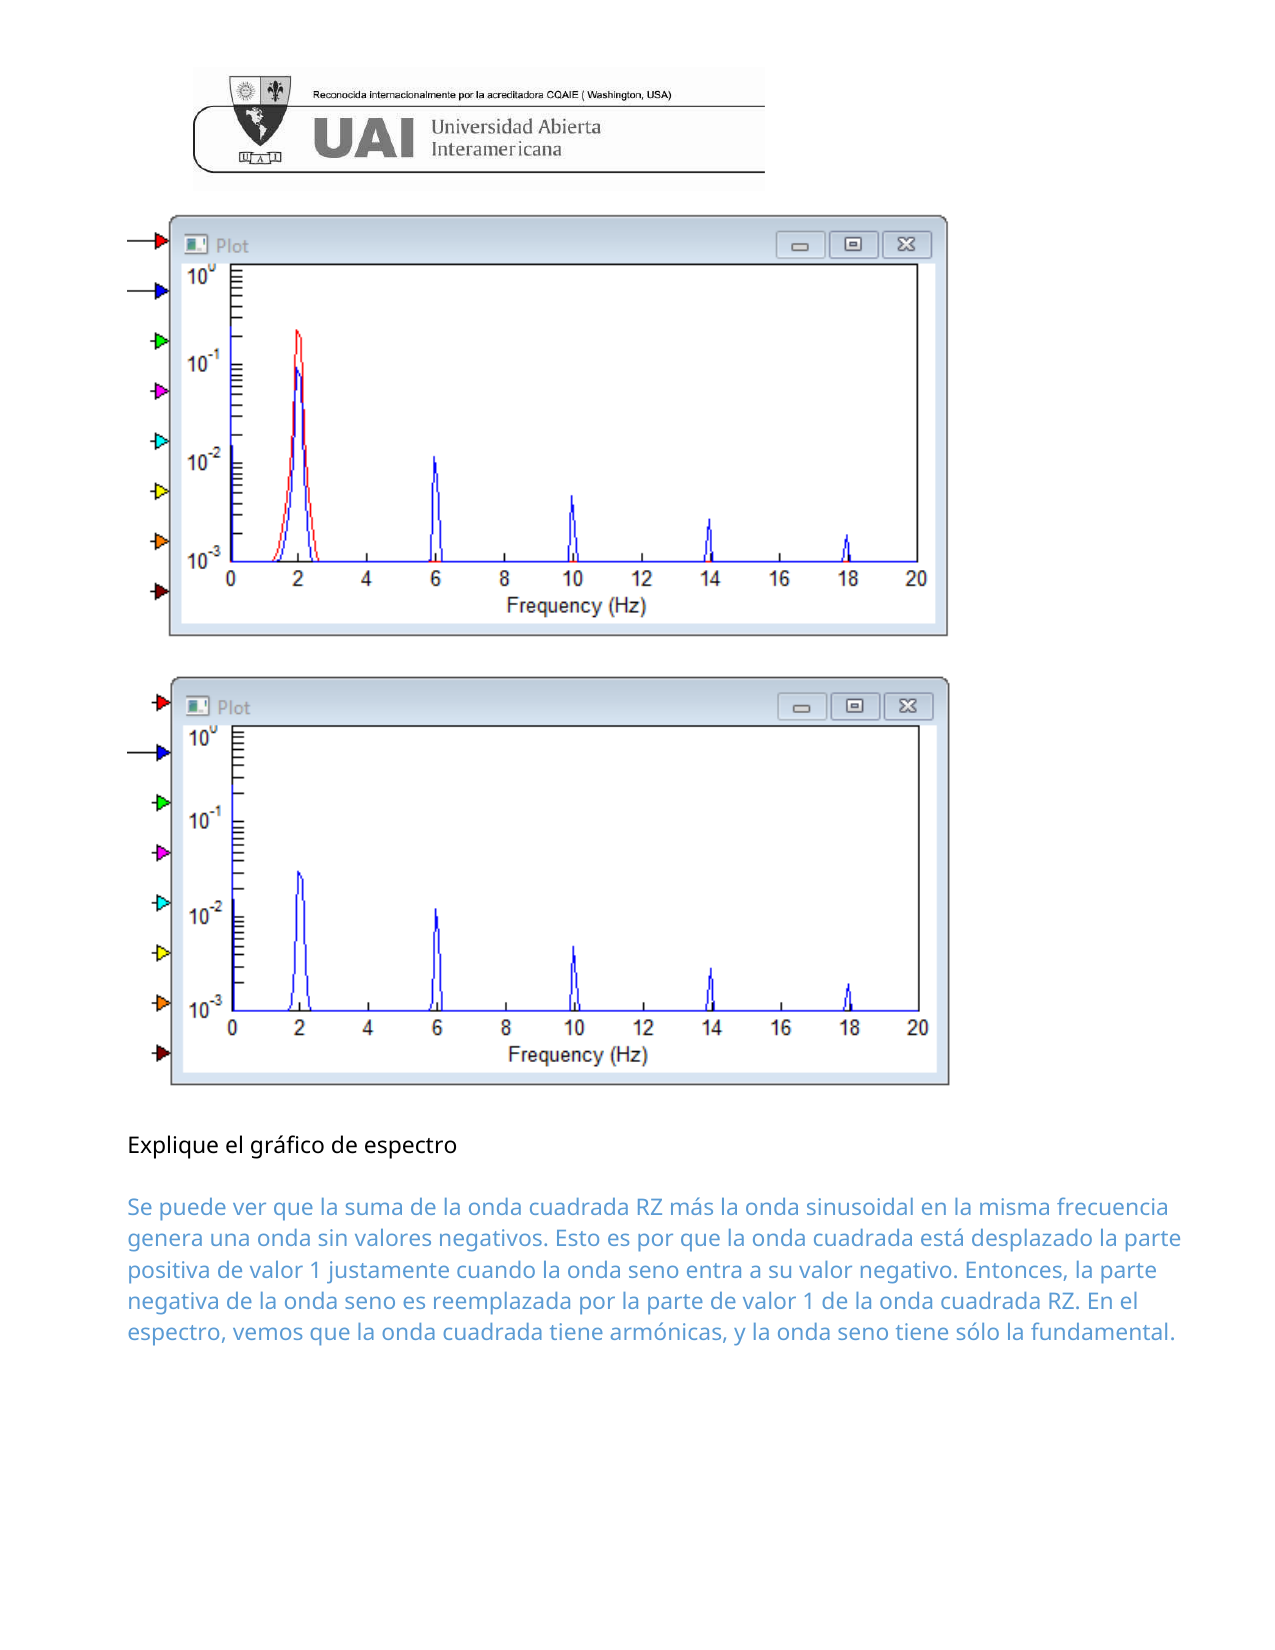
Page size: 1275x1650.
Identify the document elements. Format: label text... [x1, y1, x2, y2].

picture [127, 195, 970, 1098]
text Explique el gráfico de espectro [127, 1129, 1185, 1160]
picture [193, 67, 764, 191]
text Se puede ver que la suma de la onda cuadrada RZ más la onda sinusoidal en la misma frecuencia genera una onda sin valores negativos. Esto es por que la onda cuadrada está desplazado la parte positiva de valor 1 justamente cuando la onda seno entra a su valor negativo. Entonces, la parte negativa de la onda seno es reemplazada por la parte de valor 1 de la onda cuadrada RZ. En el espectro, vemos que la onda cuadrada tiene armónicas, y la onda seno tiene sólo la fundamental. [127, 1191, 1185, 1347]
